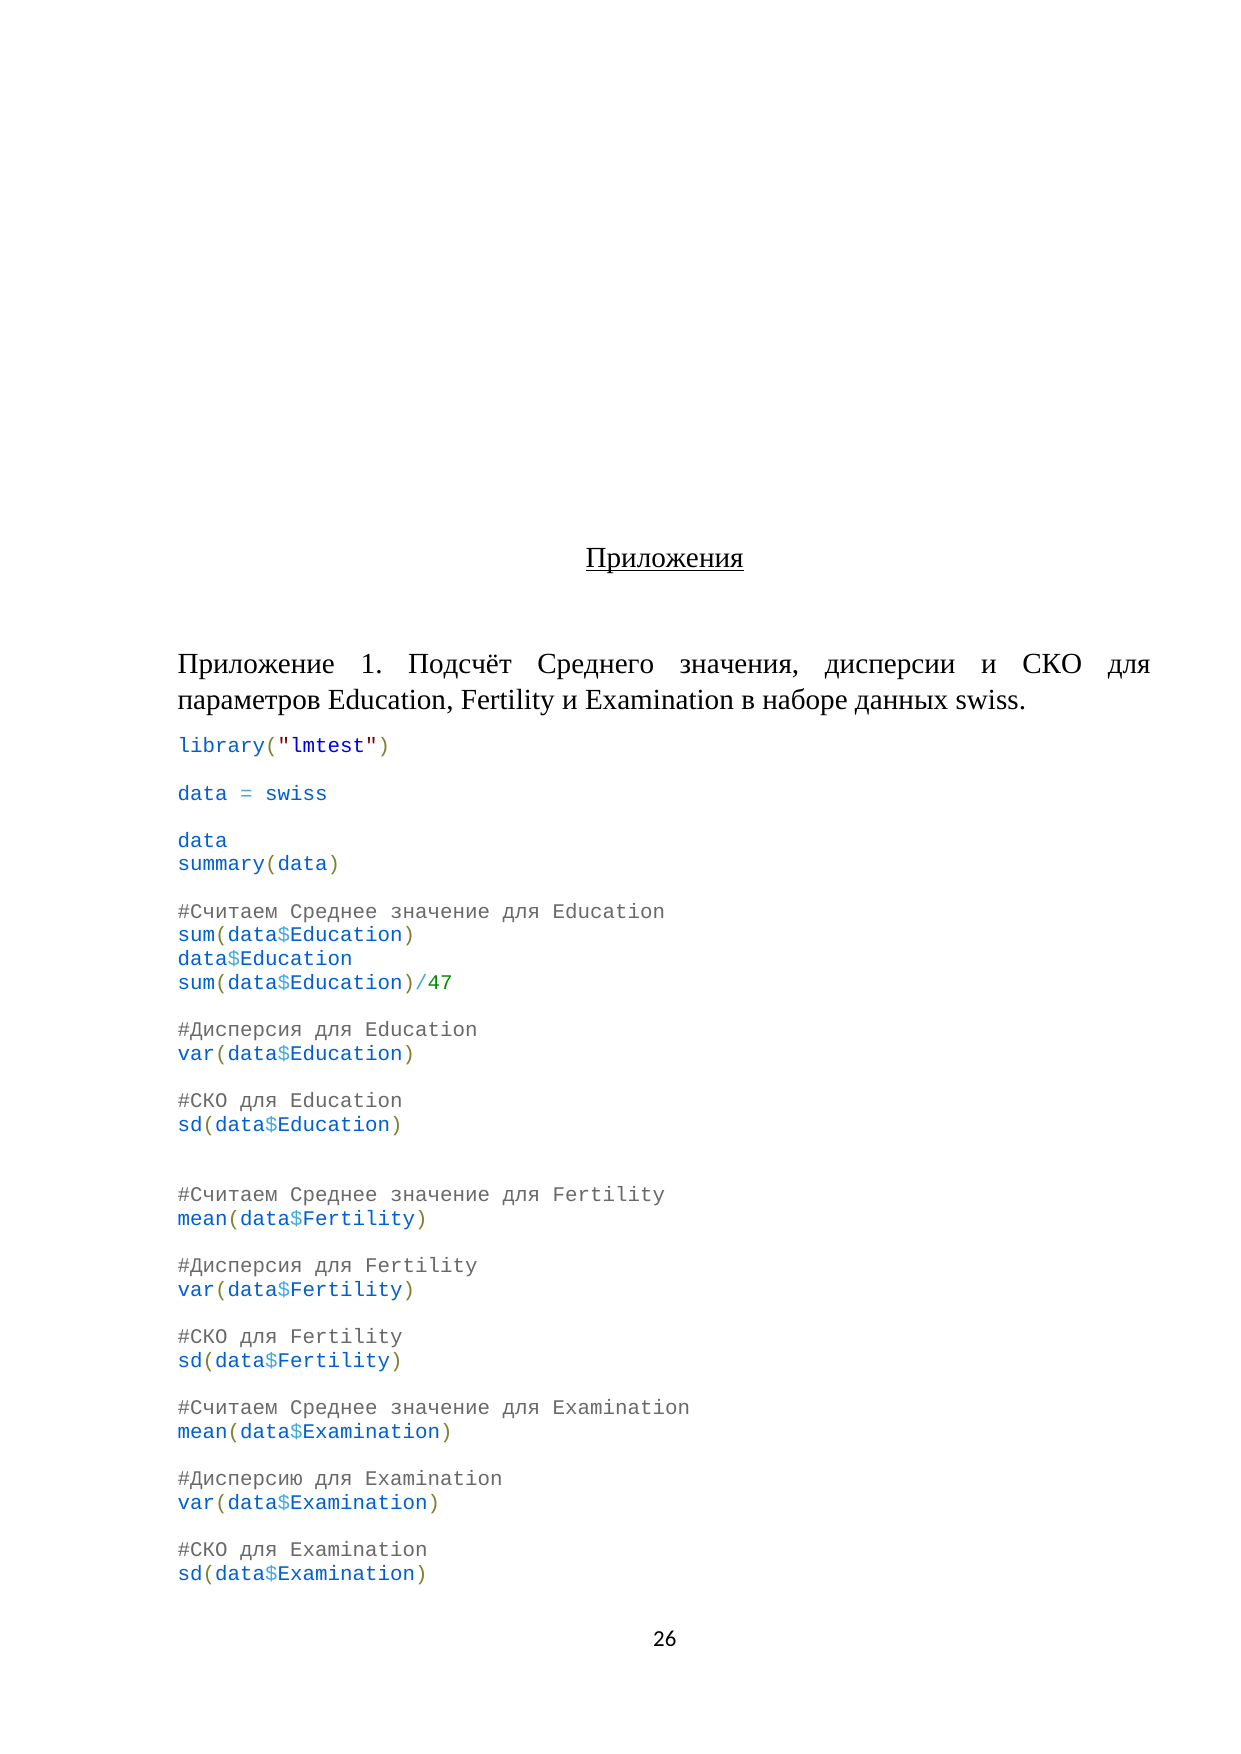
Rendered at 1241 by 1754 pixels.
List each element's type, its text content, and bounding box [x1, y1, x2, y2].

text data$Education [177, 948, 1152, 972]
text Приложение 1. Подсчёт Среднего значения, дисперсии и СКО для параметров Education, Fertility и Examination в наборе данных swiss. [177, 646, 1152, 716]
text Приложения [177, 541, 1152, 574]
text #СКО для Fertility [177, 1326, 1152, 1350]
text var(data$Fertility) [177, 1279, 1152, 1303]
text data [177, 830, 1152, 853]
text #Считаем Среднее значение для Examination [177, 1397, 1152, 1421]
text mean(data$Fertility) [177, 1208, 1152, 1232]
text data = swiss [177, 782, 1152, 806]
text #Считаем Среднее значение для Education [177, 901, 1152, 924]
text sd(data$Fertility) [177, 1350, 1152, 1374]
text #Считаем Среднее значение для Fertility [177, 1184, 1152, 1208]
text sd(data$Education) [177, 1113, 1152, 1137]
text sd(data$Examination) [177, 1563, 1152, 1586]
text library("lmtest") [177, 735, 1152, 759]
text #Дисперсия для Education [177, 1019, 1152, 1043]
text var(data$Examination) [177, 1492, 1152, 1516]
text #Дисперсия для Fertility [177, 1255, 1152, 1279]
text #СКО для Examination [177, 1539, 1152, 1563]
text summary(data) [177, 853, 1152, 877]
text sum(data$Education)/47 [177, 972, 1152, 995]
text var(data$Education) [177, 1043, 1152, 1066]
text #СКО для Education [177, 1090, 1152, 1113]
text #Дисперсию для Examination [177, 1468, 1152, 1492]
text mean(data$Examination) [177, 1421, 1152, 1444]
text sum(data$Education) [177, 924, 1152, 948]
